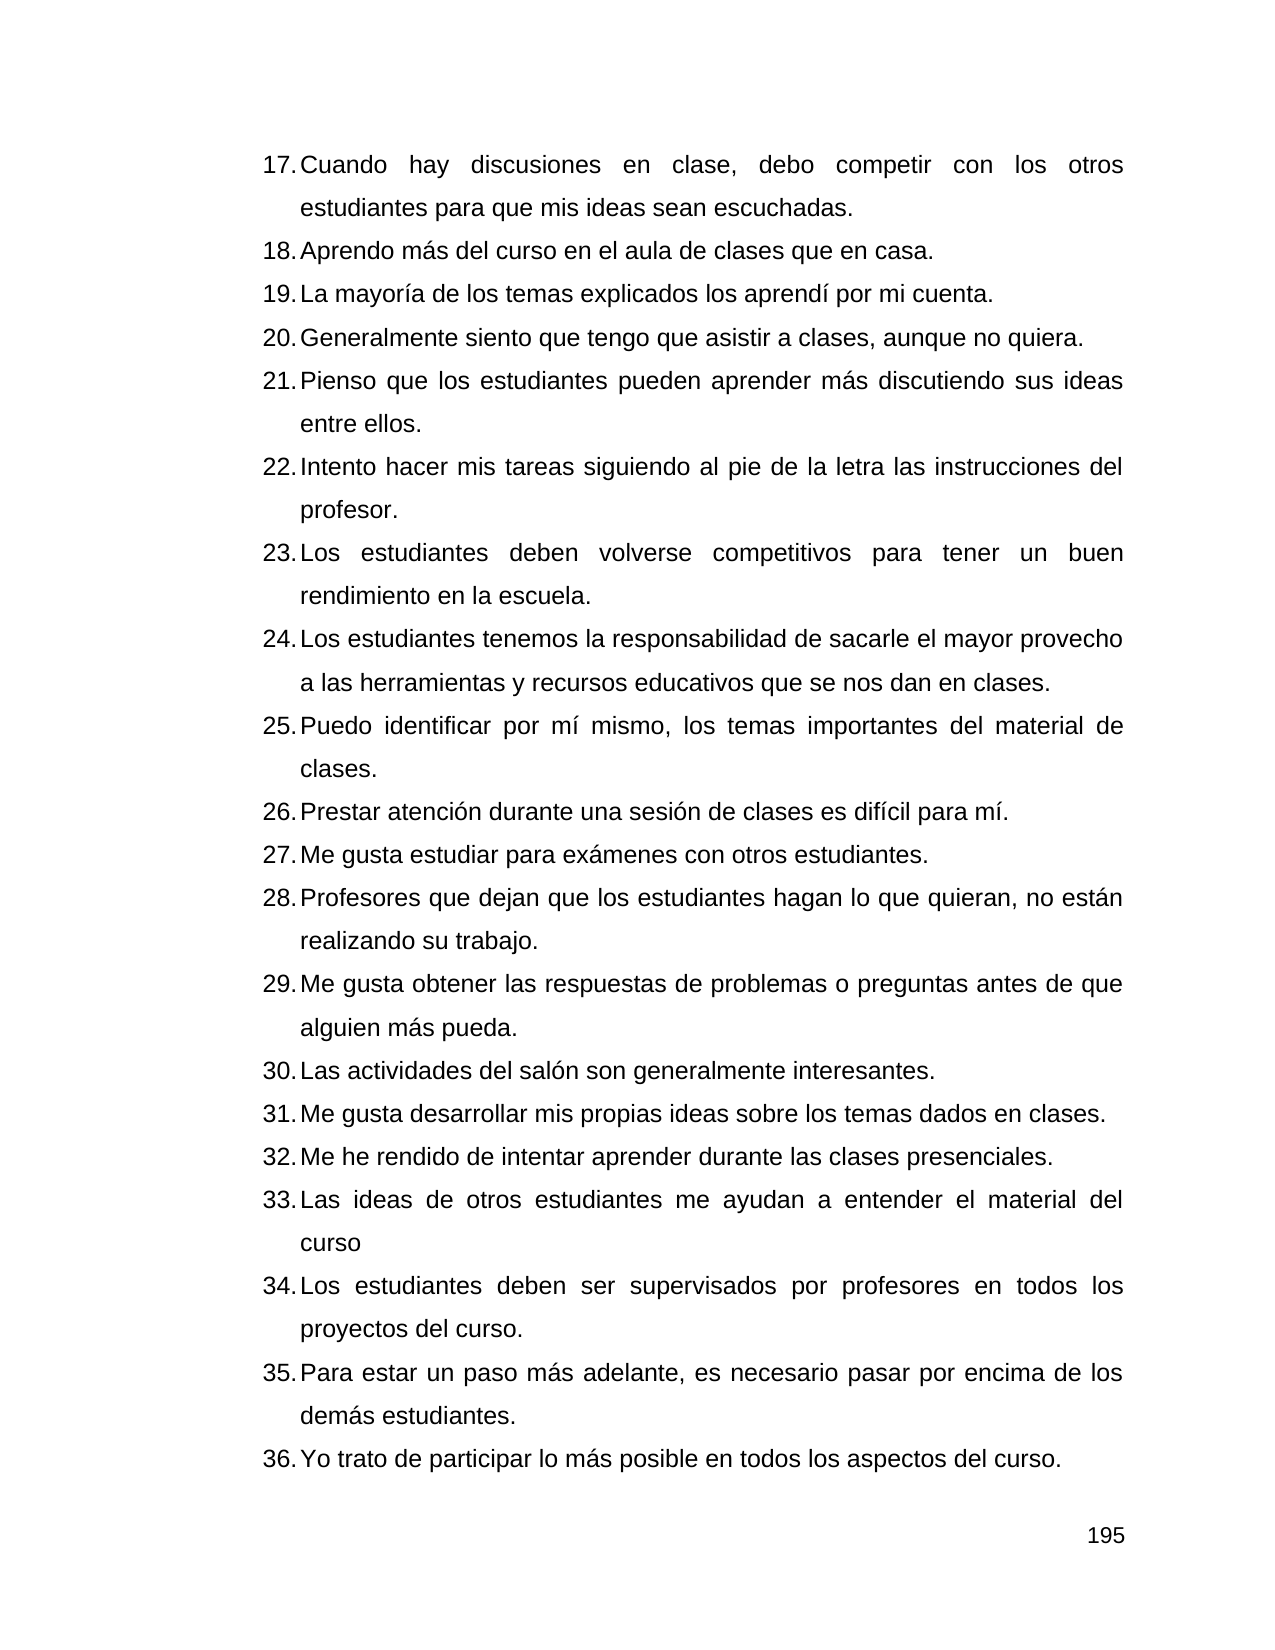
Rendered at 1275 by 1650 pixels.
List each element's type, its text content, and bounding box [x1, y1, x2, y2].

list Pienso que los estudiantes pueden aprender más discutiendo sus ideas entre ellos. [262, 366, 1125, 437]
list Intento hacer mis tareas siguiendo al pie de la letra las instrucciones del profesor. [262, 452, 1125, 524]
list Generalmente siento que tengo que asistir a clases, aunque no quiera. [262, 322, 1125, 351]
list Me gusta estudiar para exámenes con otros estudiantes. [262, 840, 1125, 869]
list Los estudiantes deben ser supervisados por profesores en todos los proyectos del curso. [262, 1271, 1125, 1343]
list Las ideas de otros estudiantes me ayudan a entender el material del curso [262, 1185, 1125, 1257]
list Para estar un paso más adelante, es necesario pasar por encima de los demás estudiantes. [262, 1357, 1125, 1429]
list Las actividades del salón son generalmente interesantes. [262, 1056, 1125, 1084]
list Puedo identificar por mí mismo, los temas importantes del material de clases. [262, 711, 1125, 782]
list Yo trato de participar lo más posible en todos los aspectos del curso. [262, 1444, 1125, 1472]
list Me gusta desarrollar mis propias ideas sobre los temas dados en clases. [262, 1099, 1125, 1127]
list Aprendo más del curso en el aula de clases que en casa. [262, 236, 1125, 265]
list Prestar atención durante una sesión de clases es difícil para mí. [262, 797, 1125, 826]
list Me gusta obtener las respuestas de problemas o preguntas antes de que alguien más pueda. [262, 969, 1125, 1041]
list Los estudiantes tenemos la responsabilidad de sacarle el mayor provecho a las herramientas y recursos educativos que se nos dan en clases. [262, 624, 1125, 696]
list Cuando hay discusiones en clase, debo competir con los otros estudiantes para que mis ideas sean escuchadas. [262, 150, 1125, 222]
list Me he rendido de intentar aprender durante las clases presenciales. [262, 1142, 1125, 1171]
list Profesores que dejan que los estudiantes hagan lo que quieran, no están realizando su trabajo. [262, 883, 1125, 955]
list La mayoría de los temas explicados los aprendí por mi cuenta. [262, 279, 1125, 308]
list Los estudiantes deben volverse competitivos para tener un buen rendimiento en la escuela. [262, 538, 1125, 610]
